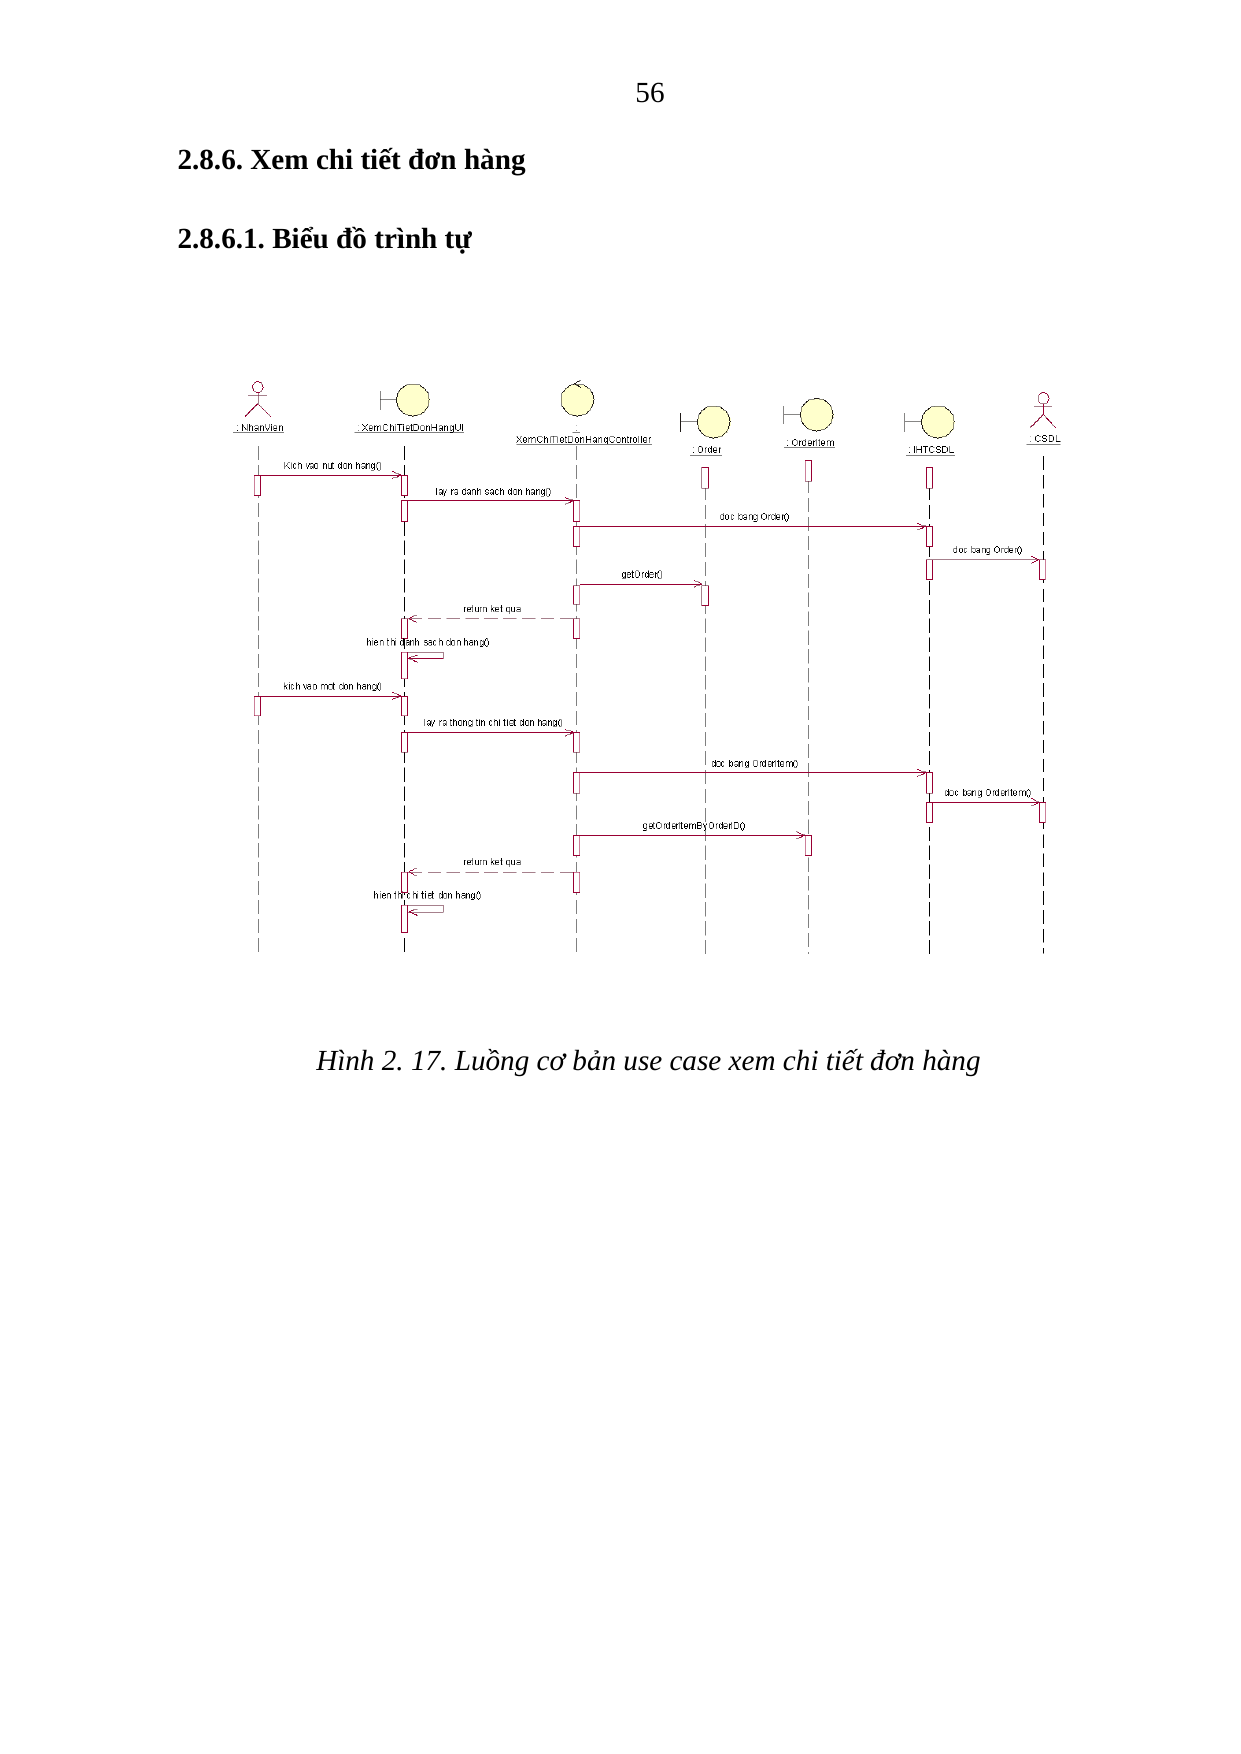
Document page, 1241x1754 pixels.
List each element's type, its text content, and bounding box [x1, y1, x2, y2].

picture [177, 351, 1123, 1006]
text Hình 2. 17. Luồng cơ bản use case xem chi tiết đơn hàng [177, 1043, 1122, 1076]
subtitle 2.8.6.1. Biểu đồ trình tự [177, 222, 1122, 255]
subtitle 2.8.6. Xem chi tiết đơn hàng [177, 142, 1122, 176]
